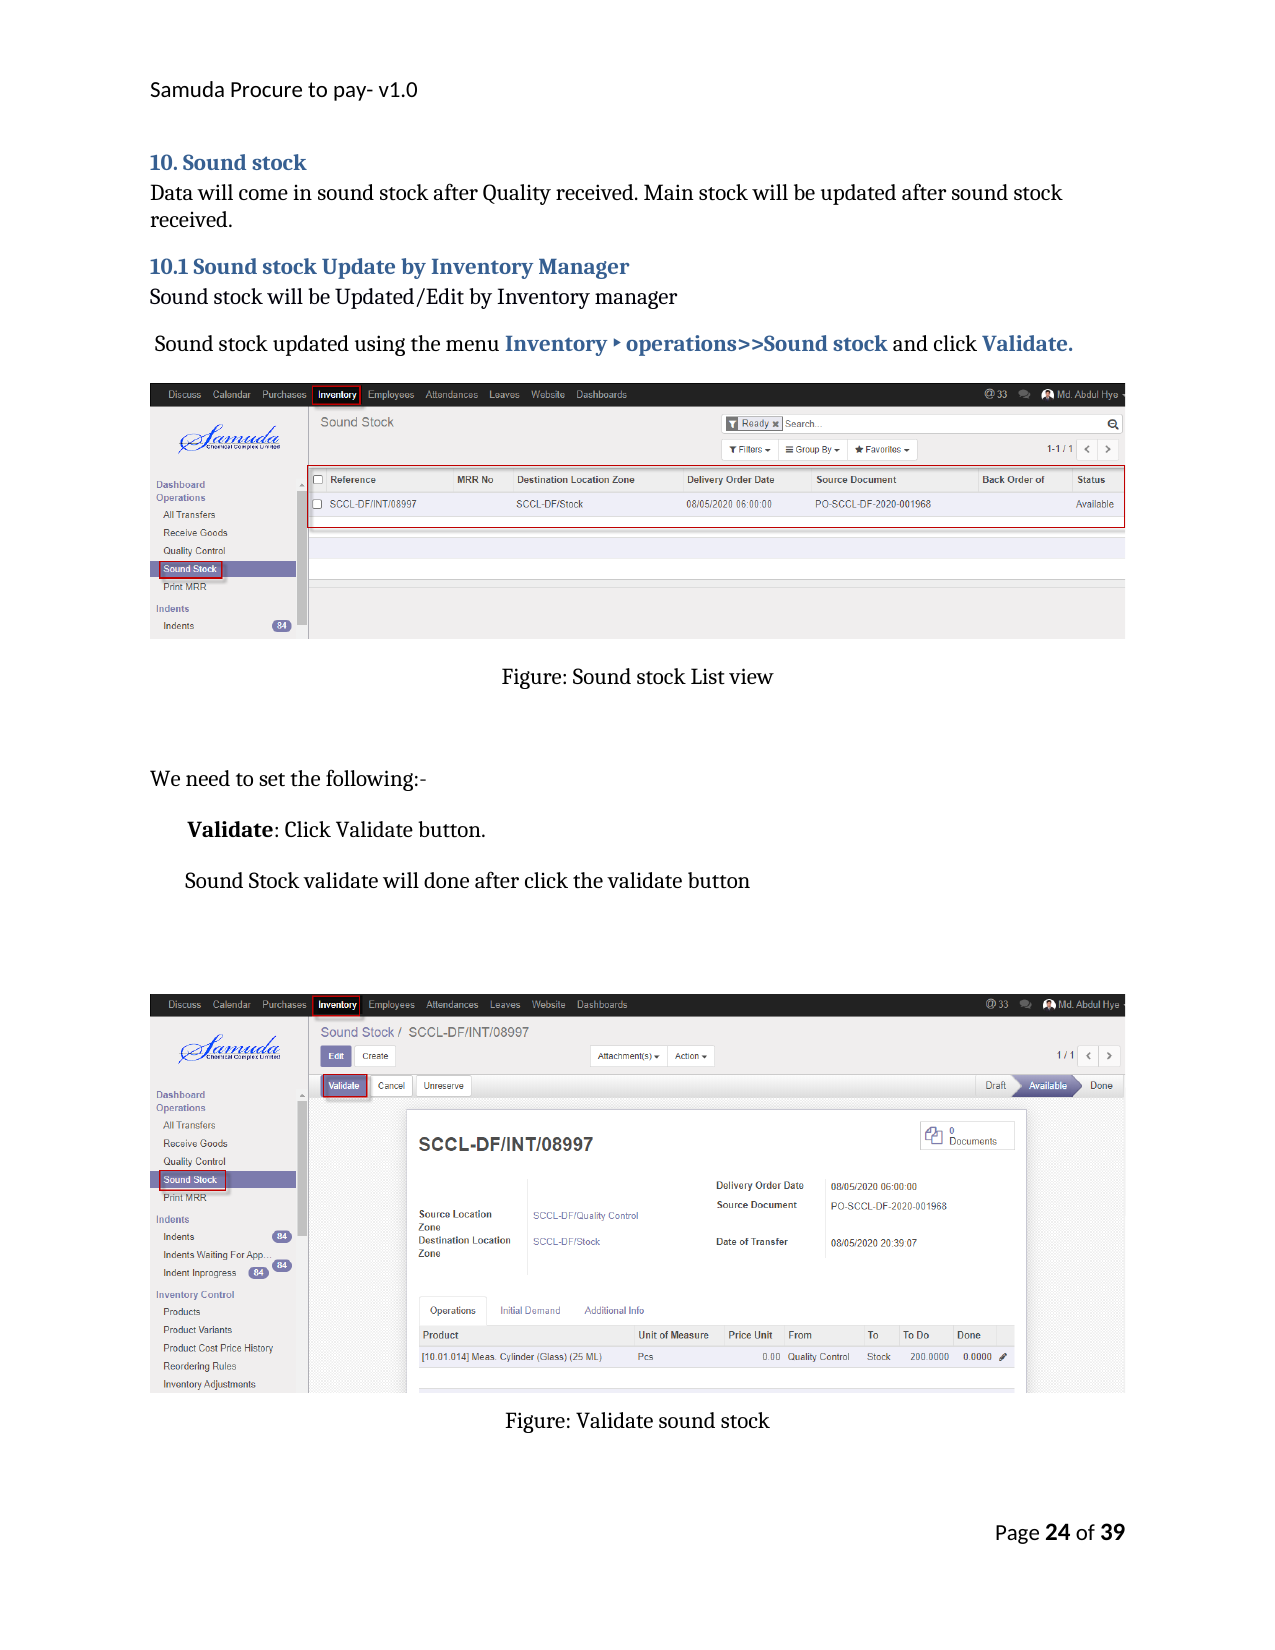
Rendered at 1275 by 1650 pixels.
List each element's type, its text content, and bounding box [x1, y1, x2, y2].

text Figure: Validate sound stock [150, 1408, 1125, 1434]
text Data will come in sound stock after Quality received. Main stock will be updated after sound stock received. [150, 180, 1125, 233]
picture [150, 994, 1125, 1393]
subtitle 10.1 Sound stock Update by Inventory Manager [150, 254, 1125, 280]
text Validate: Click Validate button. [187, 817, 1125, 843]
picture [150, 383, 1125, 639]
text Sound stock will be Updated/Edit by Inventory manager [150, 284, 1125, 310]
text We need to set the following:- [150, 766, 1125, 792]
subtitle 10. Sound stock [150, 150, 1125, 176]
text Sound stock updated using the menu Inventory ‣ operations>>Sound stock and click Validate. [150, 327, 613, 358]
text Figure: Sound stock List view [150, 664, 1125, 690]
text Sound Stock validate will done after click the validate button [150, 868, 1125, 894]
text Sound stock updated using the menu Inventory ‣ operations>>Sound stock and click Validate. [621, 327, 1125, 358]
